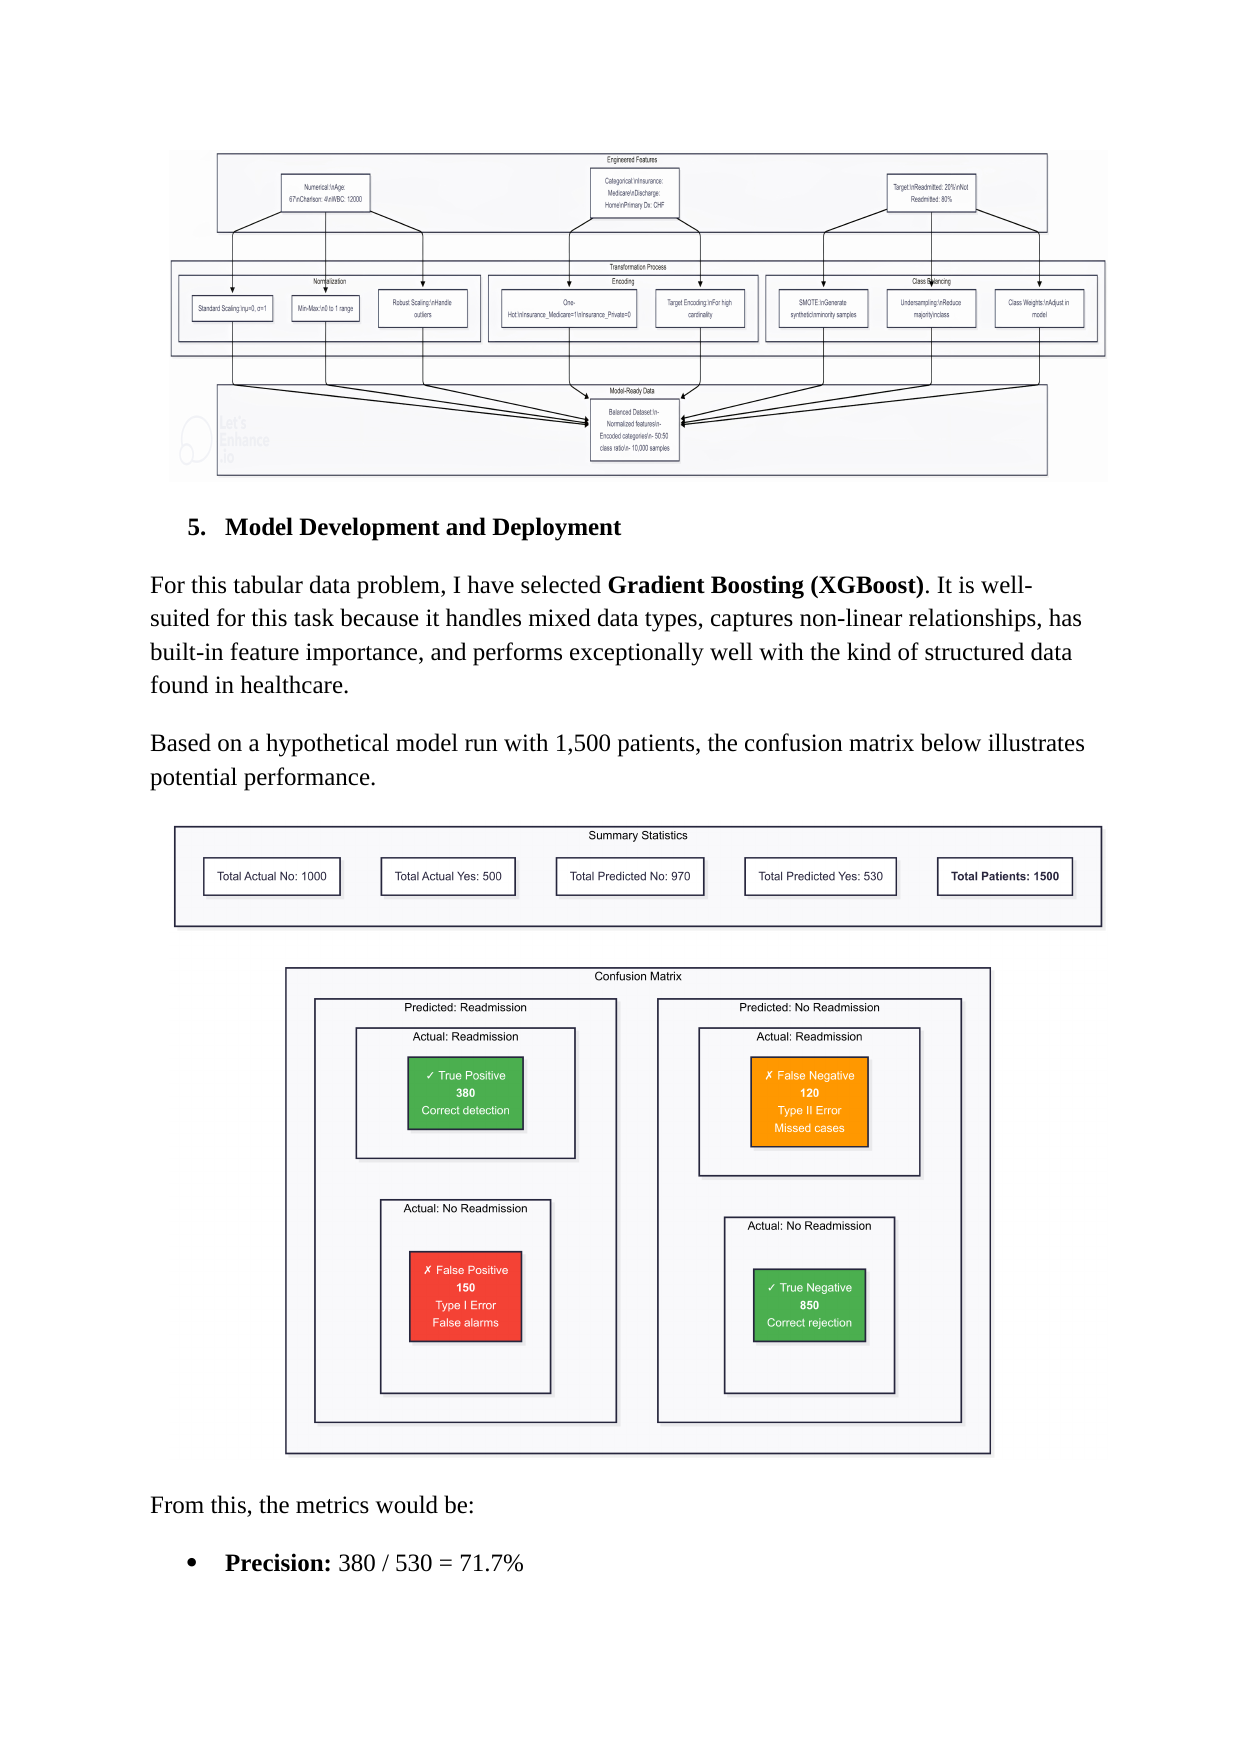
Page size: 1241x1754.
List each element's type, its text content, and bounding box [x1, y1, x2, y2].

list Precision: 380 / 530 = 71.7% [187, 1548, 1090, 1577]
text Based on a hypothetical model run with 1,500 patients, the confusion matrix below illustrates potential performance. [150, 728, 1090, 791]
text From this, the metrics would be: [150, 1490, 1090, 1518]
list Model Development and Deployment [187, 512, 1090, 541]
text For this tabular data problem, I have selected Gradient Boosting (XGBoost). It is well-suited for this task because it handles mixed data types, captures non-linear relationships, has built-in feature importance, and performs exceptionally well with the kind of structured data found in healthcare. [150, 570, 1090, 699]
